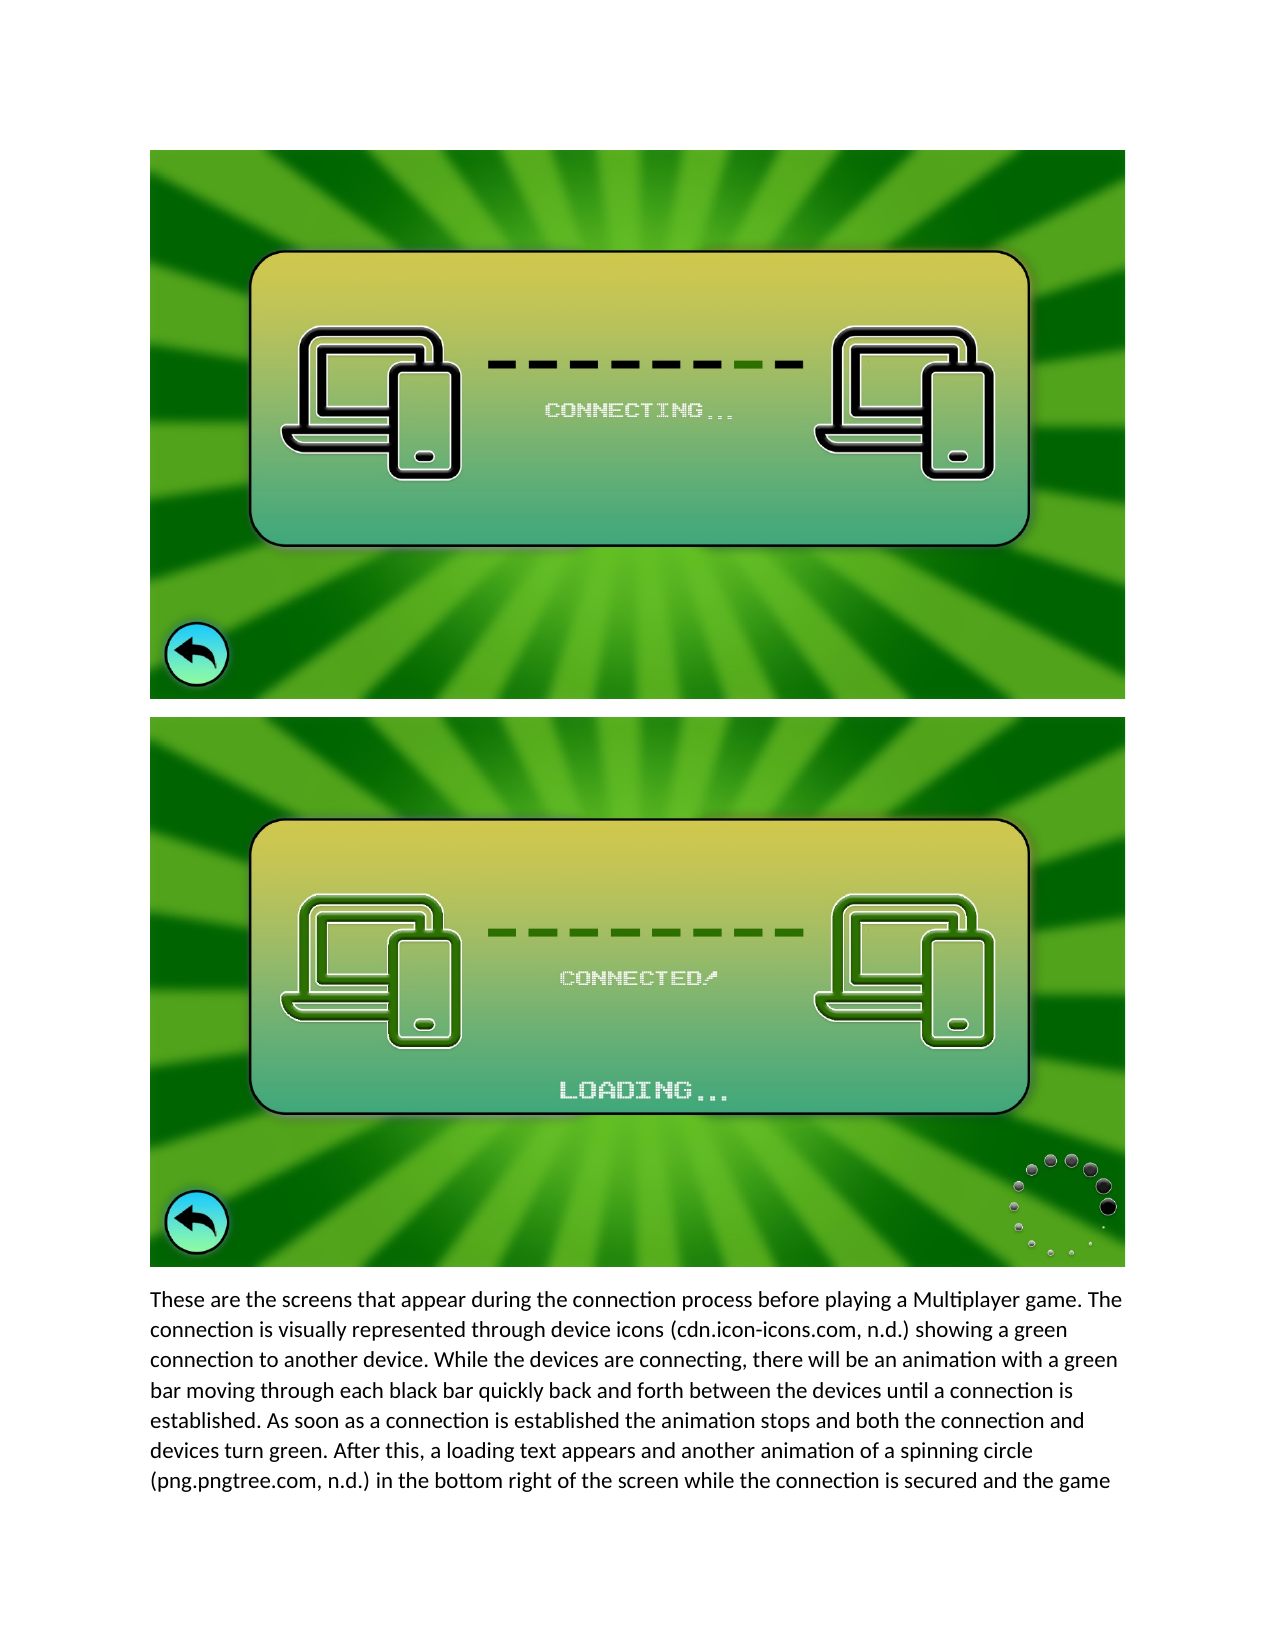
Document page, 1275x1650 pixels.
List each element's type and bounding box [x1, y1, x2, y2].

picture [150, 717, 1125, 1267]
text [150, 1285, 1125, 1494]
picture [150, 150, 1125, 699]
